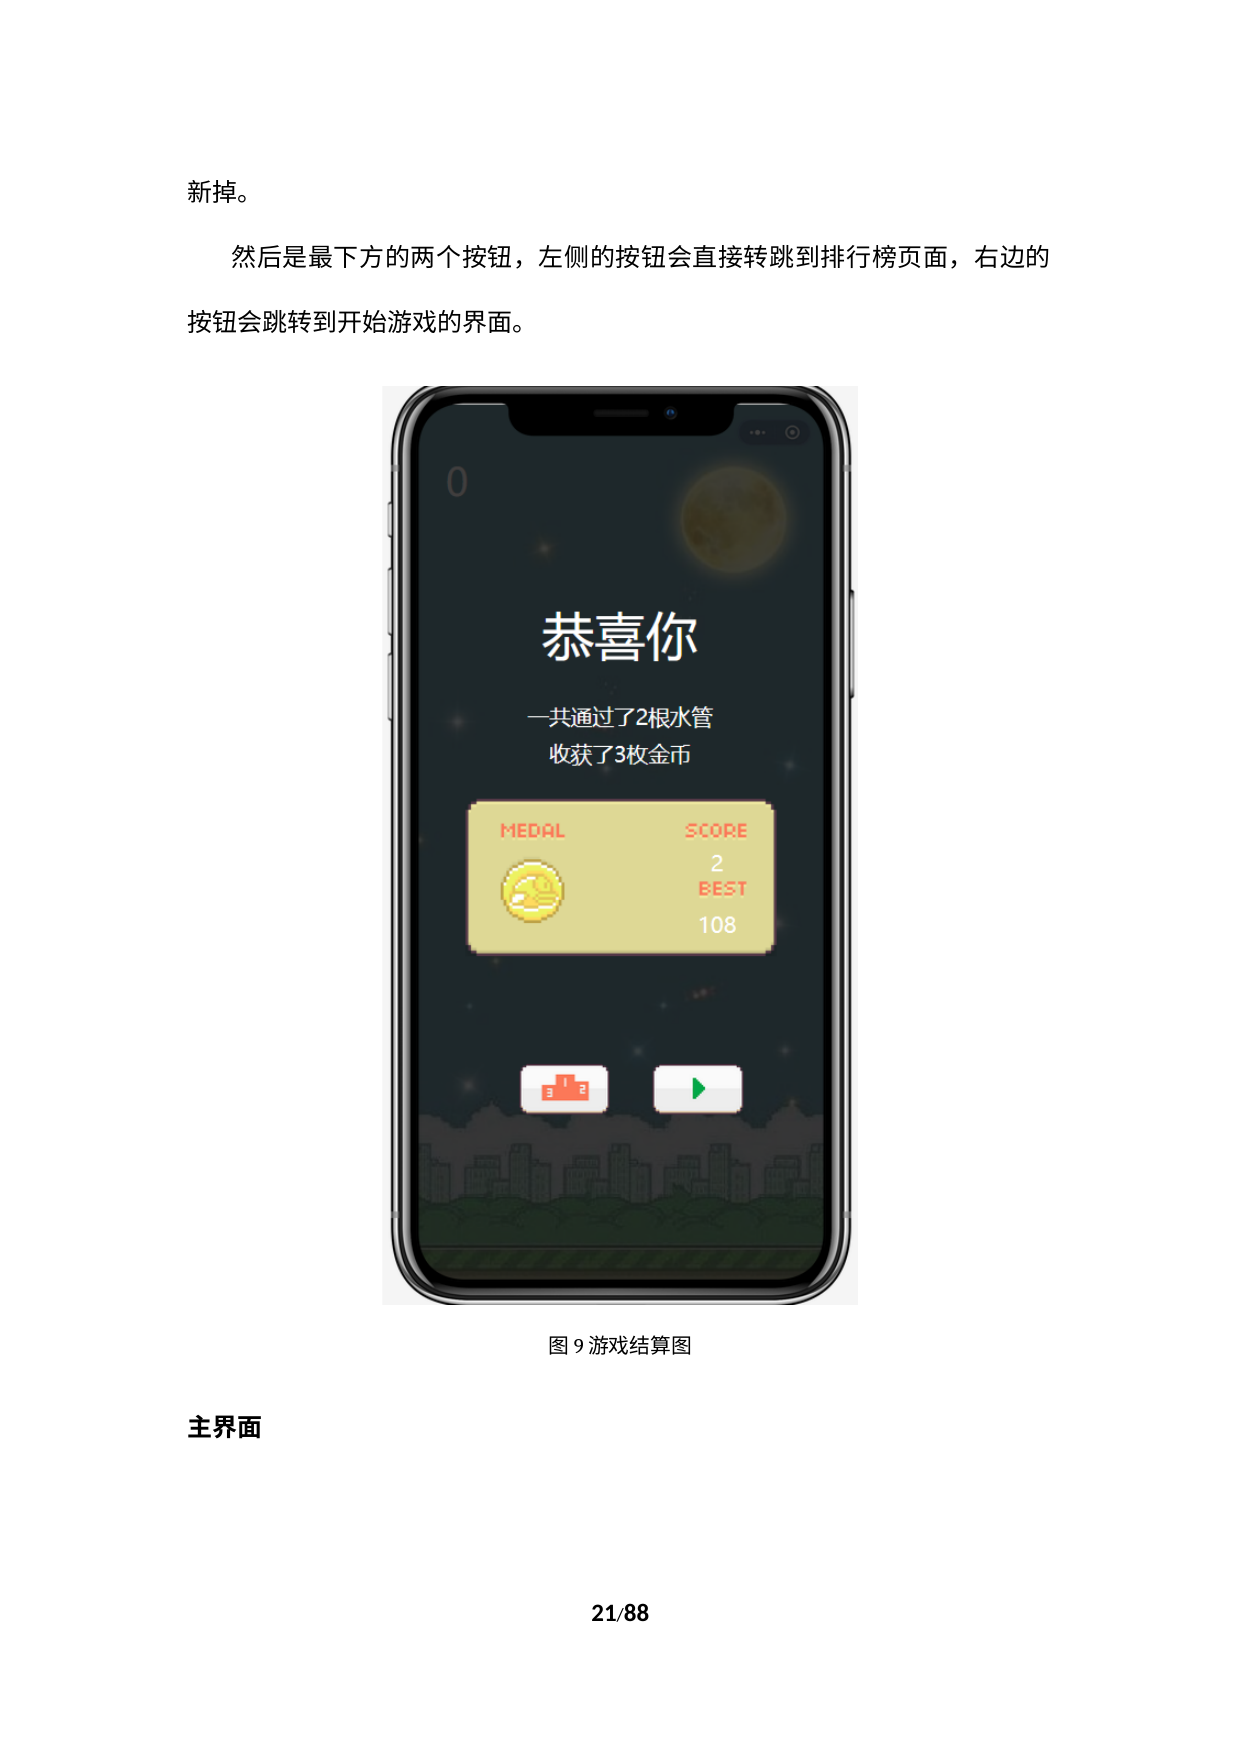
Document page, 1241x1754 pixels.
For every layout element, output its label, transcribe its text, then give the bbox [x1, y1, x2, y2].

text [187, 158, 1053, 223]
text 图 9游戏结算图 [187, 1328, 1053, 1361]
text 主界面 [187, 1393, 1053, 1458]
text 然后是最下方的两个按钮，左侧的按钮会直接转跳到排行榜页面，右边的按钮会跳转到开始游戏的界面。 [187, 223, 1053, 353]
picture [382, 386, 858, 1305]
